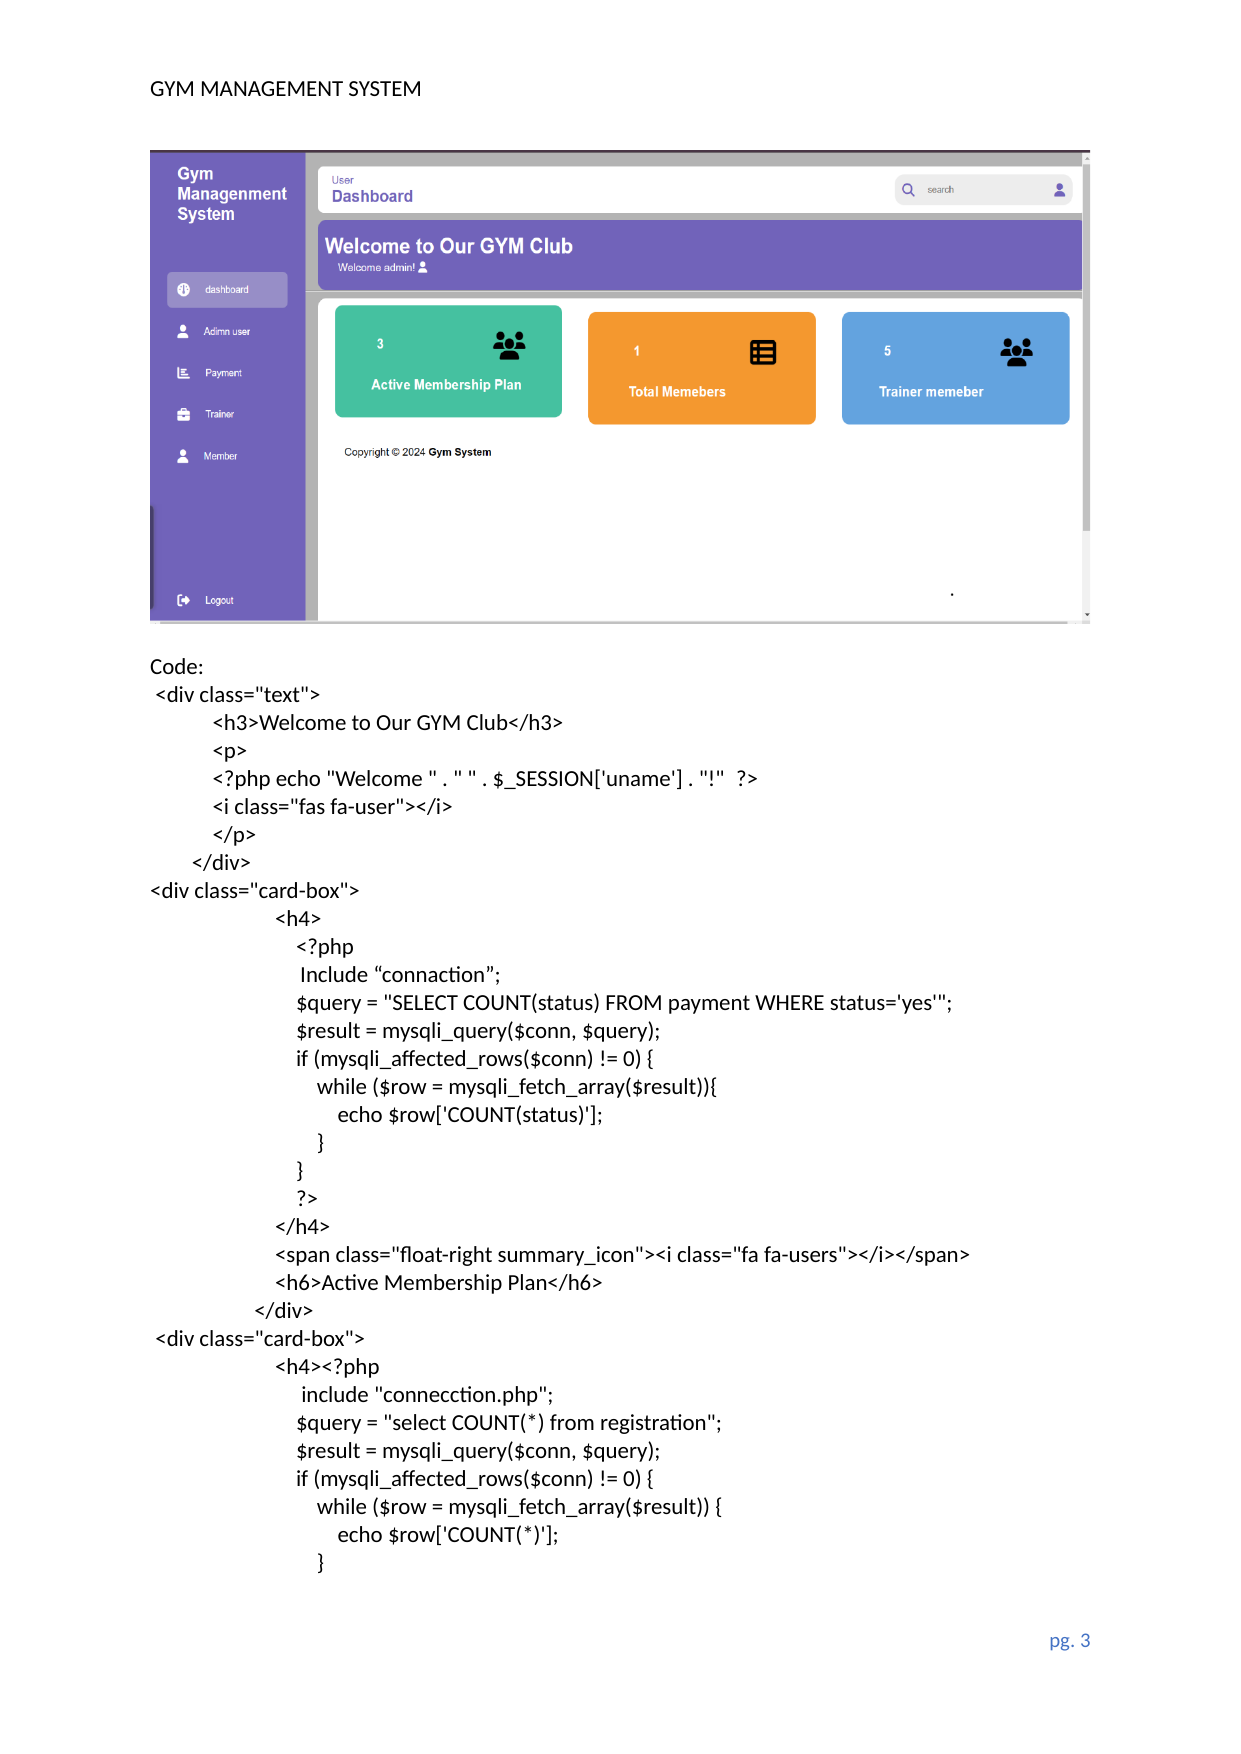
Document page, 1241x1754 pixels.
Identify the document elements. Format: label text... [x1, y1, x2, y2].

text echo $row['COUNT(*)']; [150, 1520, 1090, 1548]
text </div> [150, 1296, 1090, 1324]
text } [150, 1548, 1090, 1576]
text $result = mysqli_query($conn, $query); [150, 1436, 1090, 1464]
text <p> [150, 736, 1090, 764]
text <?php echo "Welcome " . " " . $_SESSION['uname'] . "!" ?> [150, 764, 1090, 792]
text <i class="fas fa-user"></i> [150, 792, 1090, 820]
text while ($row = mysqli_fetch_array($result)) { [150, 1492, 1090, 1520]
text if (mysqli_affected_rows($conn) != 0) { [150, 1044, 1090, 1072]
text } [150, 1128, 1090, 1156]
text <?php [150, 932, 1090, 960]
text } [150, 1156, 1090, 1184]
text <span class="float-right summary_icon"><i class="fa fa-users"></i></span> [150, 1240, 1090, 1268]
text Include “connaction”; [225, 960, 1090, 988]
text <h4><?php [150, 1352, 1090, 1380]
text if (mysqli_affected_rows($conn) != 0) { [150, 1464, 1090, 1492]
text </p> [150, 820, 1090, 848]
text <div class="card-box"> [150, 1324, 1090, 1352]
text $query = "select COUNT(*) from registration"; [150, 1408, 1090, 1436]
text <div class="card-box"> [150, 876, 1090, 904]
text <h4> [150, 904, 1090, 932]
text echo $row['COUNT(status)']; [150, 1100, 1090, 1128]
text Code: [150, 652, 1090, 680]
text include "connecction.php"; [150, 1380, 1090, 1408]
text $query = "SELECT COUNT(status) FROM payment WHERE status='yes'"; [150, 988, 1090, 1016]
text <div class="text"> [150, 680, 1090, 708]
text <h3>Welcome to Our GYM Club</h3> [150, 708, 1090, 736]
text while ($row = mysqli_fetch_array($result)){ [150, 1072, 1090, 1100]
text </div> [150, 848, 1090, 876]
text </h4> [150, 1212, 1090, 1240]
text <h6>Active Membership Plan</h6> [150, 1268, 1090, 1296]
text $result = mysqli_query($conn, $query); [150, 1016, 1090, 1044]
text ?> [150, 1184, 1090, 1212]
picture [150, 150, 1091, 624]
